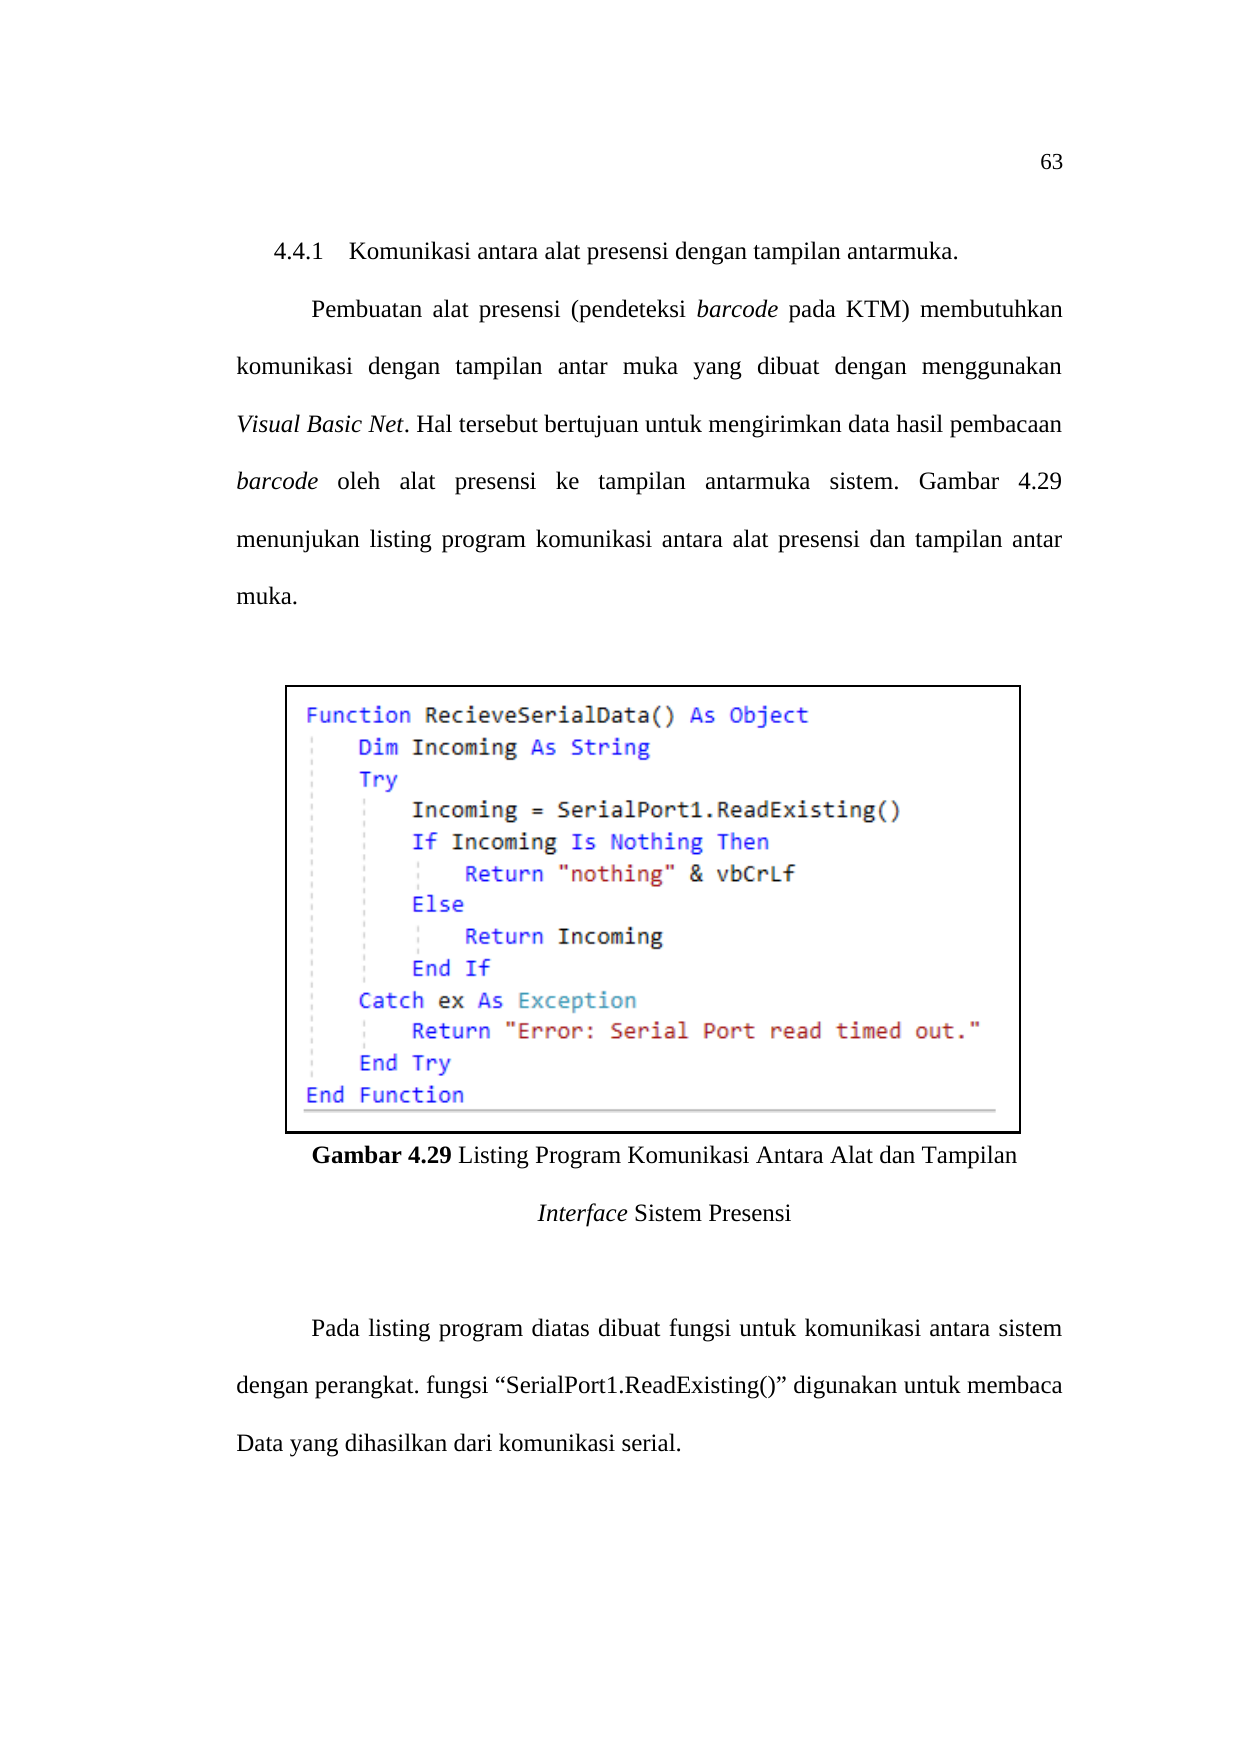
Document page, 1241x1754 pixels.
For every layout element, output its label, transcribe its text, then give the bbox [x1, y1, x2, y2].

list Pada listing program diatas dibuat fungsi untuk komunikasi antara sistem dengan perangkat. fungsi “SerialPort1.ReadExisting()” digunakan untuk membaca Data yang dihasilkan dari komunikasi serial. [236, 1313, 1063, 1456]
list Gambar 4.29 Listing Program Komunikasi Antara Alat dan Tampilan Interface Sistem Presensi [266, 1140, 1063, 1226]
picture [303, 696, 996, 1113]
list Komunikasi antara alat presensi dengan tampilan antarmuka. [274, 236, 1063, 265]
list Pembuatan alat presensi (pendeteksi barcode pada KTM) membutuhkan komunikasi dengan tampilan antar muka yang dibuat dengan menggunakan Visual Basic Net. Hal tersebut bertujuan untuk mengirimkan data hasil pembacaan barcode oleh alat presensi ke tampilan antarmuka sistem. Gambar 4.29 menunjukan listing program komunikasi antara alat presensi dan tampilan antar muka. [236, 294, 1063, 610]
